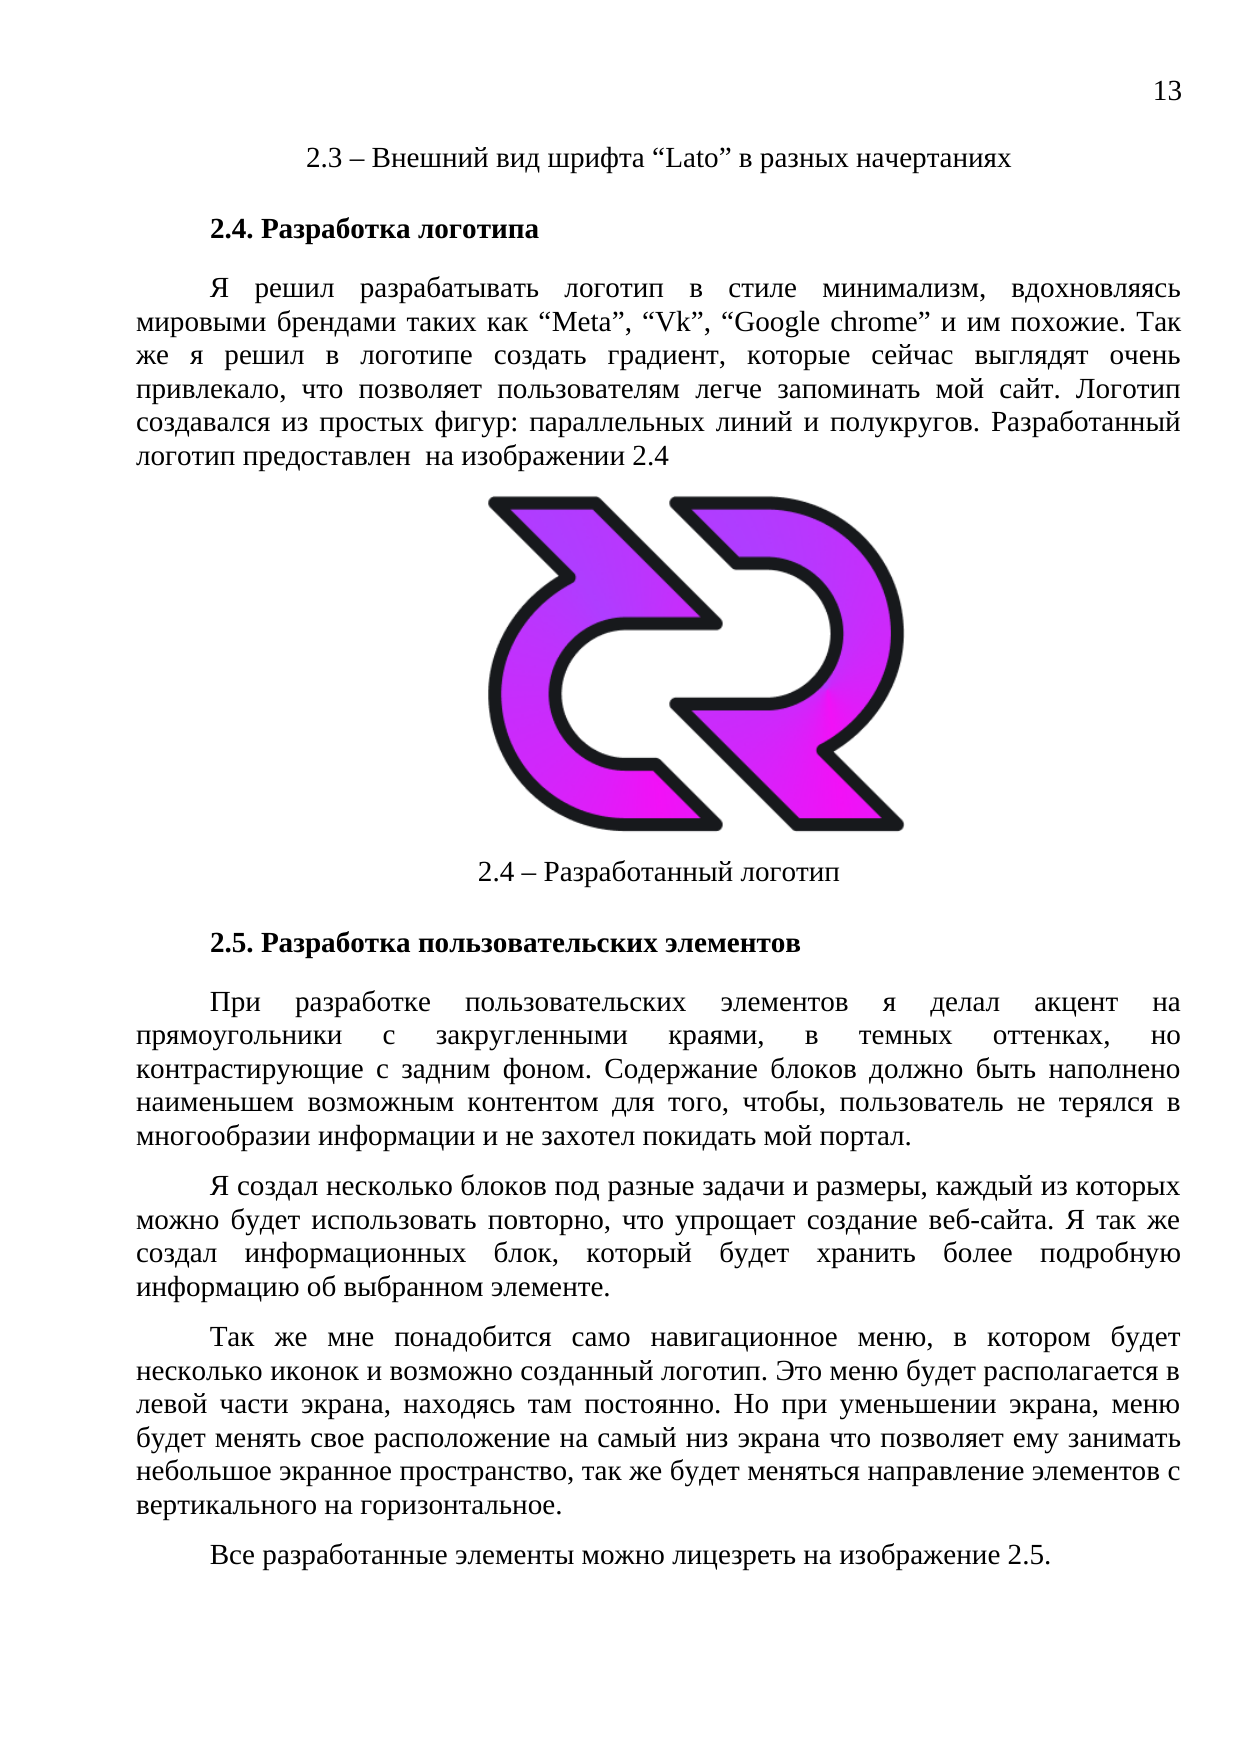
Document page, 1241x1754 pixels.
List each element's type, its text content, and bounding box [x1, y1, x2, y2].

text 2.4 – Разработанный логотип [136, 854, 1182, 888]
subtitle 2.5. Разработка пользовательских элементов [136, 925, 1182, 959]
text Я создал несколько блоков под разные задачи и размеры, каждый из которых можно будет использовать повторно, что упрощает создание веб-сайта. Я так же создал информационных блок, который будет хранить более подробную информацию об выбранном элементе. [136, 1168, 1182, 1302]
subtitle 2.4. Разработка логотипа [136, 212, 1182, 245]
text 2.3 – Внешний вид шрифта “Lato” в разных начертаниях [136, 141, 1182, 174]
text Все разработанные элементы можно лицезреть на изображение 2.5. [136, 1537, 1182, 1571]
picture [479, 488, 913, 838]
text Я решил разрабатывать логотип в стиле минимализм, вдохновляясь мировыми брендами таких как “Meta”, “Vk”, “Google chrome” и им похожие. Так же я решил в логотипе создать градиент, которые сейчас выглядят очень привлекало, что позволяет пользователям легче запоминать мой сайт. Логотип создавался из простых фигур: параллельных линий и полукругов. Разработанный логотип предоставлен на изображении 2.4 [136, 270, 1182, 471]
text Так же мне понадобится само навигационное меню, в котором будет несколько иконок и возможно созданный логотип. Это меню будет располагается в левой части экрана, находясь там постоянно. Но при уменьшении экрана, меню будет менять свое расположение на самый низ экрана что позволяет ему занимать небольшое экранное пространство, так же будет меняться направление элементов с вертикального на горизонтальное. [136, 1319, 1182, 1520]
text При разработке пользовательских элементов я делал акцент на прямоугольники с закругленными краями, в темных оттенках, но контрастирующие с задним фоном. Содержание блоков должно быть наполнено наименьшем возможным контентом для того, чтобы, пользователь не терялся в многообразии информации и не захотел покидать мой портал. [136, 984, 1182, 1152]
